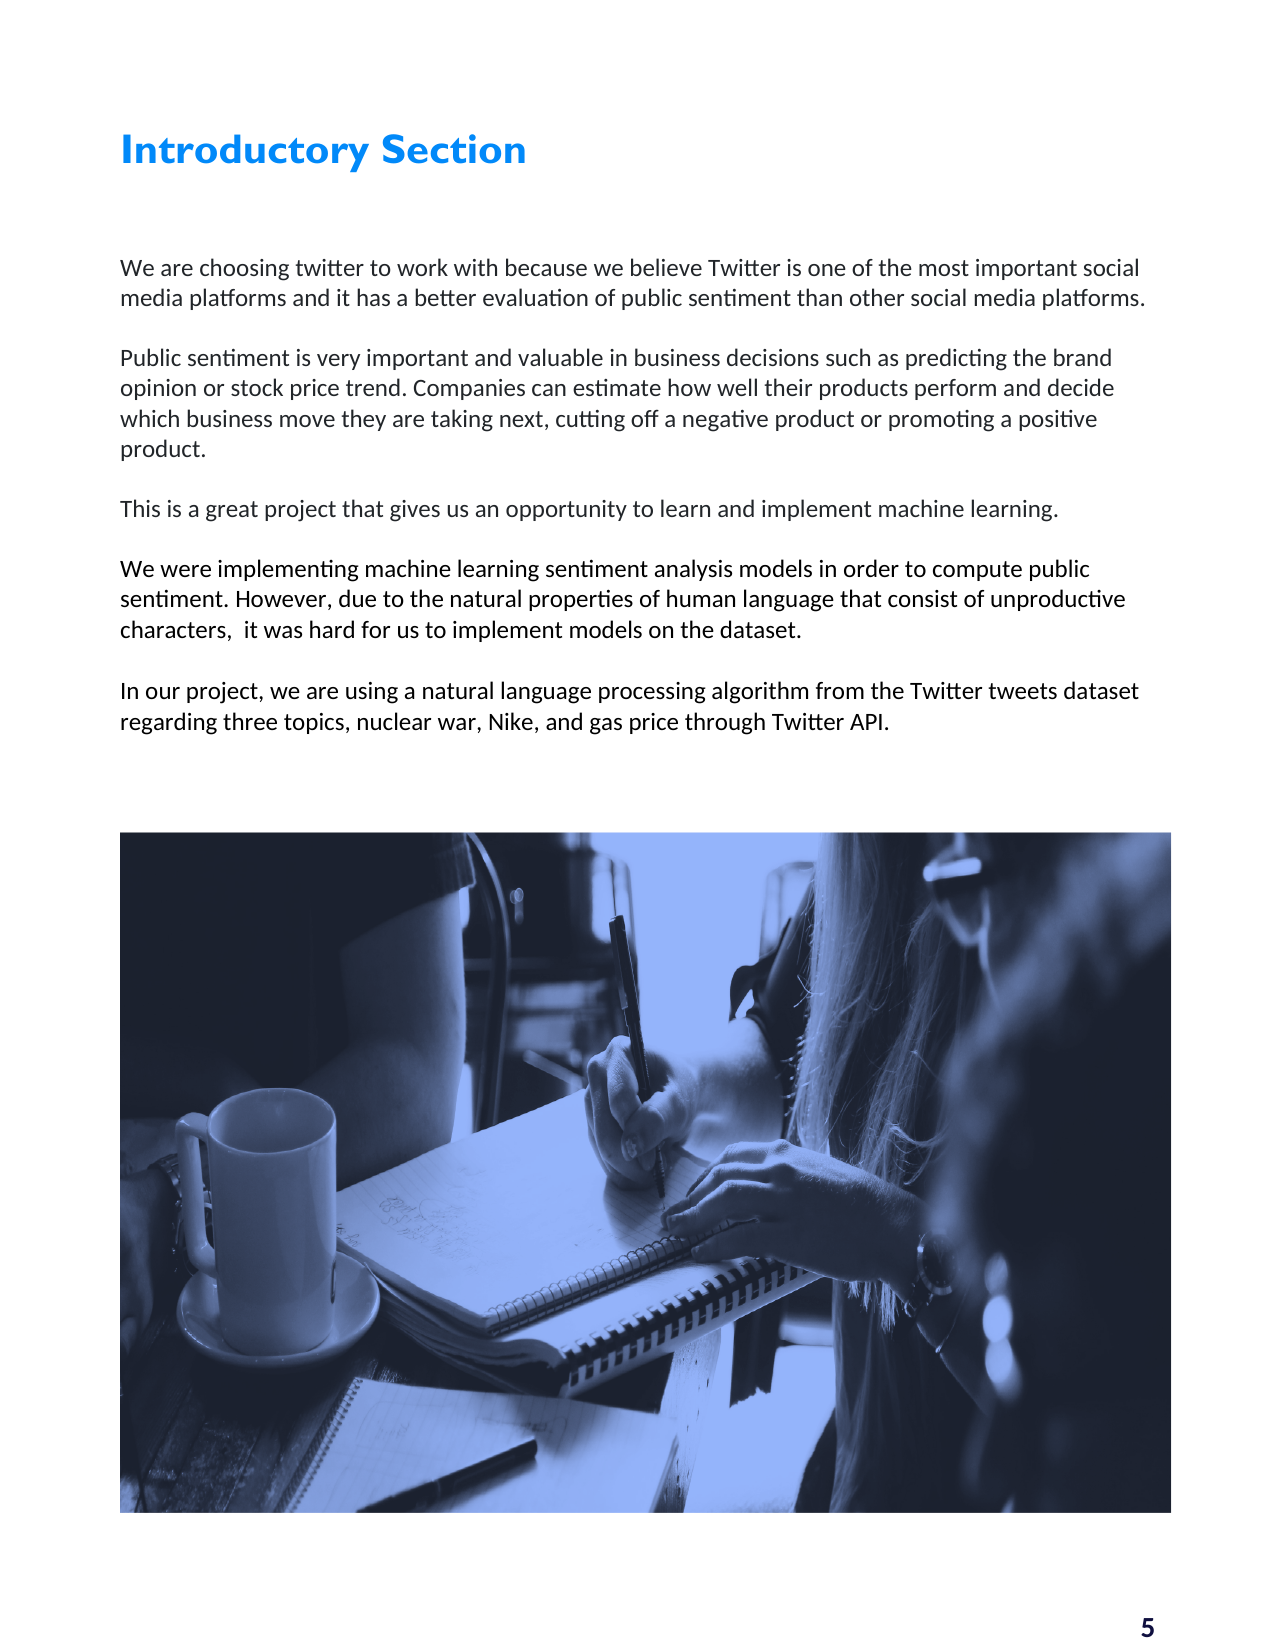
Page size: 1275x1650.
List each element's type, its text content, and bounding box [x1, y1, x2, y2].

text We were implementing machine learning sentiment analysis models in order to compute public sentiment. However, due to the natural properties of human language that consist of unproductive characters, it was hard for us to implement models on the dataset. [120, 553, 1155, 644]
text This is a great project that gives us an opportunity to learn and implement machine learning. [120, 493, 1155, 524]
text In our project, we are using a natural language processing algorithm from the Twitter tweets dataset regarding three topics, nuclear war, Nike, and gas price through Twitter API. [120, 675, 1155, 736]
text Public sentiment is very important and valuable in business decisions such as predicting the brand opinion or stock price trend. Companies can estimate how well their products perform and decide which business move they are taking next, cutting off a negative product or promoting a positive product. [120, 342, 1155, 464]
text We are choosing twitter to work with because we believe Twitter is one of the most important social media platforms and it has a better evaluation of public sentiment than other social media platforms. [120, 252, 1155, 313]
picture [120, 832, 1172, 1513]
text Introductory Section [120, 120, 1155, 177]
